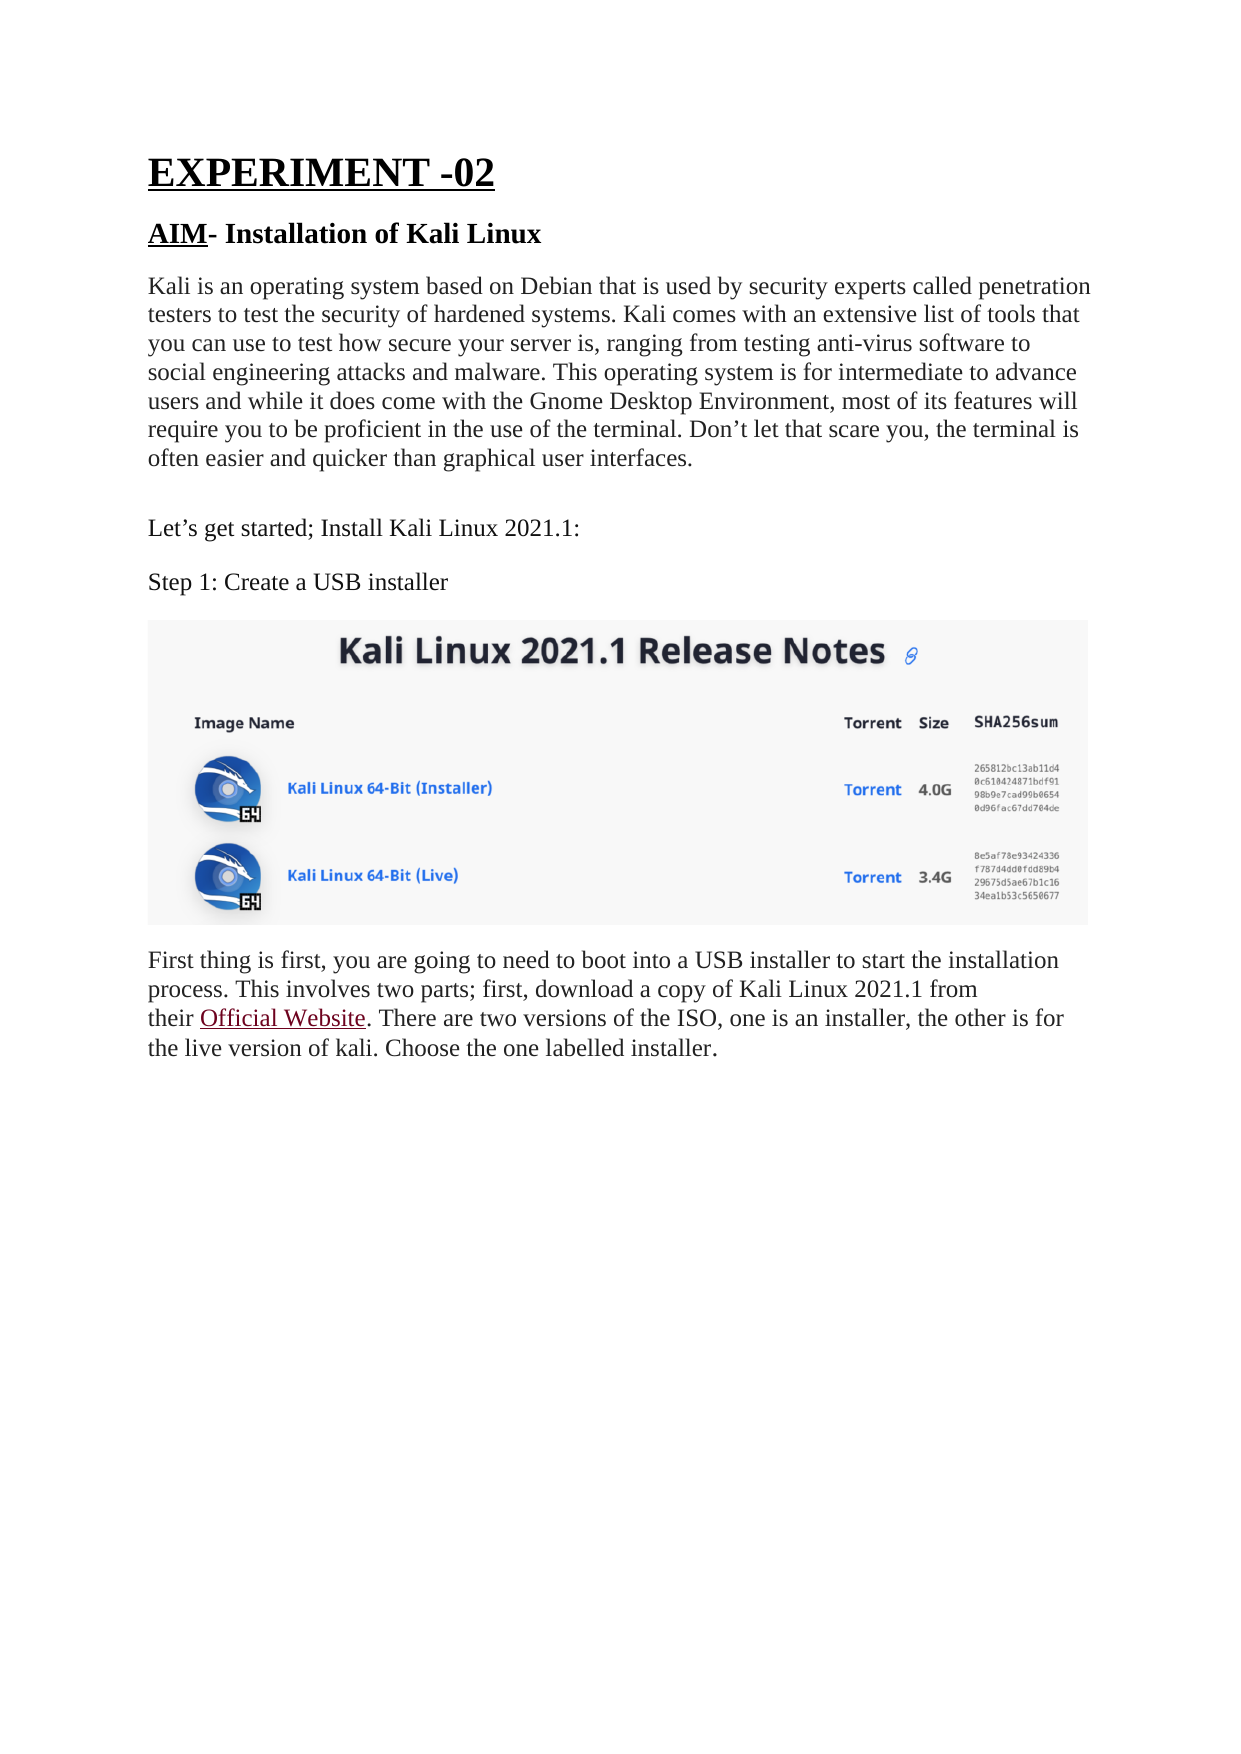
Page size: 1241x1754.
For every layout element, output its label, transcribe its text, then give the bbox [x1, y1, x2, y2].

text Let’s get started; Install Kali Linux 2021.1: [148, 513, 1092, 541]
text Kali is an operating system based on Debian that is used by security experts called penetration testers to test the security of hardened systems. Kali comes with an extensive list of tools that you can use to test how secure your server is, ranging from testing anti-virus software to social engineering attacks and malware. This operating system is for intermediate to advance users and while it does come with the Gnome Desktop Environment, most of its features will require you to be proficient in the use of the terminal. Don’t let that scare you, the terminal is often easier and quicker than graphical user interfaces. [148, 271, 1092, 472]
picture [147, 620, 1088, 925]
text First thing is first, you are going to need to boot into a USB installer to start the installation process. This involves two parts; first, download a copy of Kali Linux 2021.1 from their Official Website. There are two versions of the ISO, one is an installer, the other is for the live version of kali. Choose the one labelled installer. [148, 945, 1092, 1063]
text Step 1: Create a USB installer [148, 567, 1092, 595]
text AIM- Installation of Kali Linux [148, 216, 1092, 250]
text EXPERIMENT -02 [148, 148, 1092, 196]
